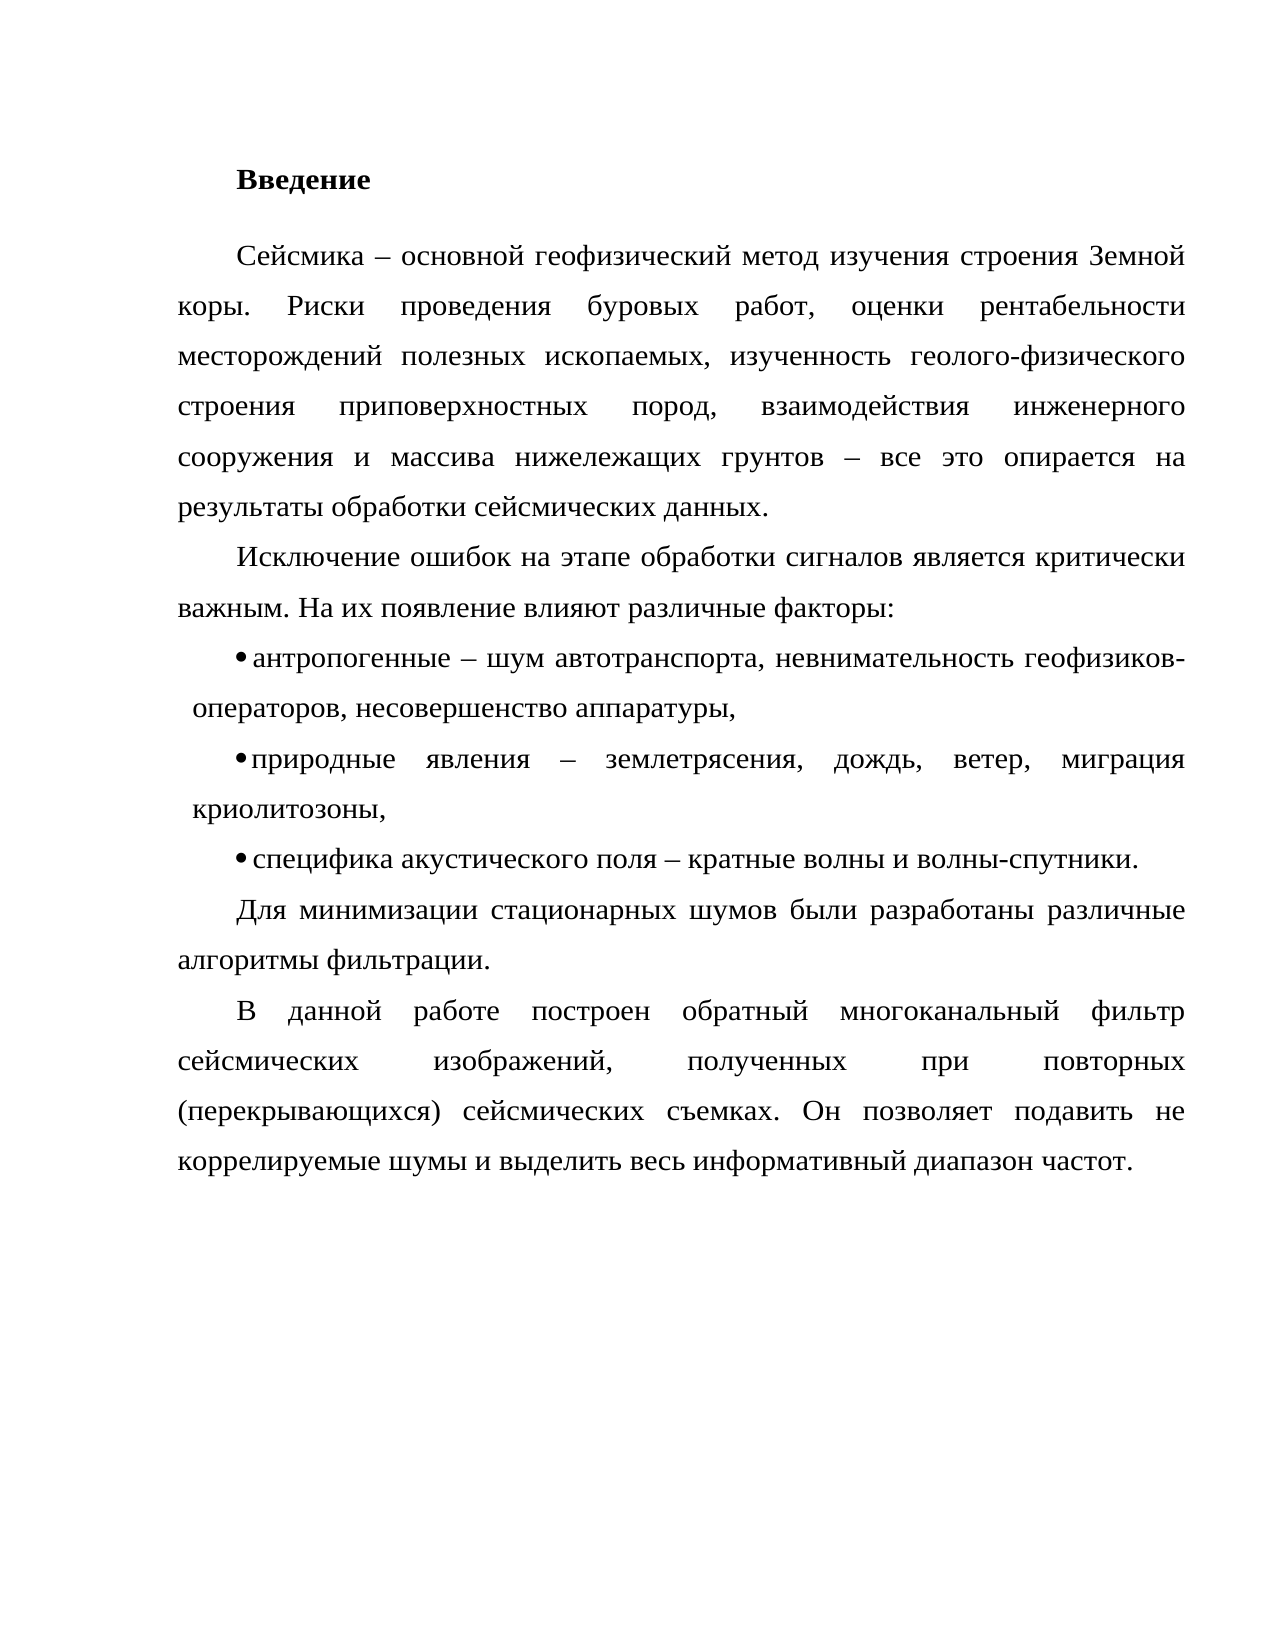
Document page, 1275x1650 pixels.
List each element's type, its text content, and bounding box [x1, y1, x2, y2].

list антропогенные – шум автотранспорта, невнимательность геофизиков-операторов, несовершенство аппаратуры, [192, 640, 1186, 724]
list специфика акустического поля – кратные волны и волны-спутники. [177, 842, 1186, 875]
text В данной работе построен обратный многоканальный фильтр сейсмических изображений, полученных при повторных (перекрывающихся) сейсмических съемках. Он позволяет подавить не коррелируемые шумы и выделить весь информативный диапазон частот. [177, 993, 1186, 1177]
list природные явления – землетрясения, дождь, ветер, миграция криолитозоны, [192, 741, 1186, 825]
text Для минимизации стационарных шумов были разработаны различные алгоритмы фильтрации. [177, 892, 1186, 976]
text Сейсмика – основной геофизический метод изучения строения Земной коры. Риски проведения буровых работ, оценки рентабельности месторождений полезных ископаемых, изученность геолого-физического строения приповерхностных пород, взаимодействия инженерного сооружения и массива нижележащих грунтов – все это опирается на результаты обработки сейсмических данных. [177, 238, 1186, 523]
text Исключение ошибок на этапе обработки сигналов является критически важным. На их появление влияют различные факторы: [177, 539, 1186, 623]
subtitle Введение [177, 162, 1186, 196]
